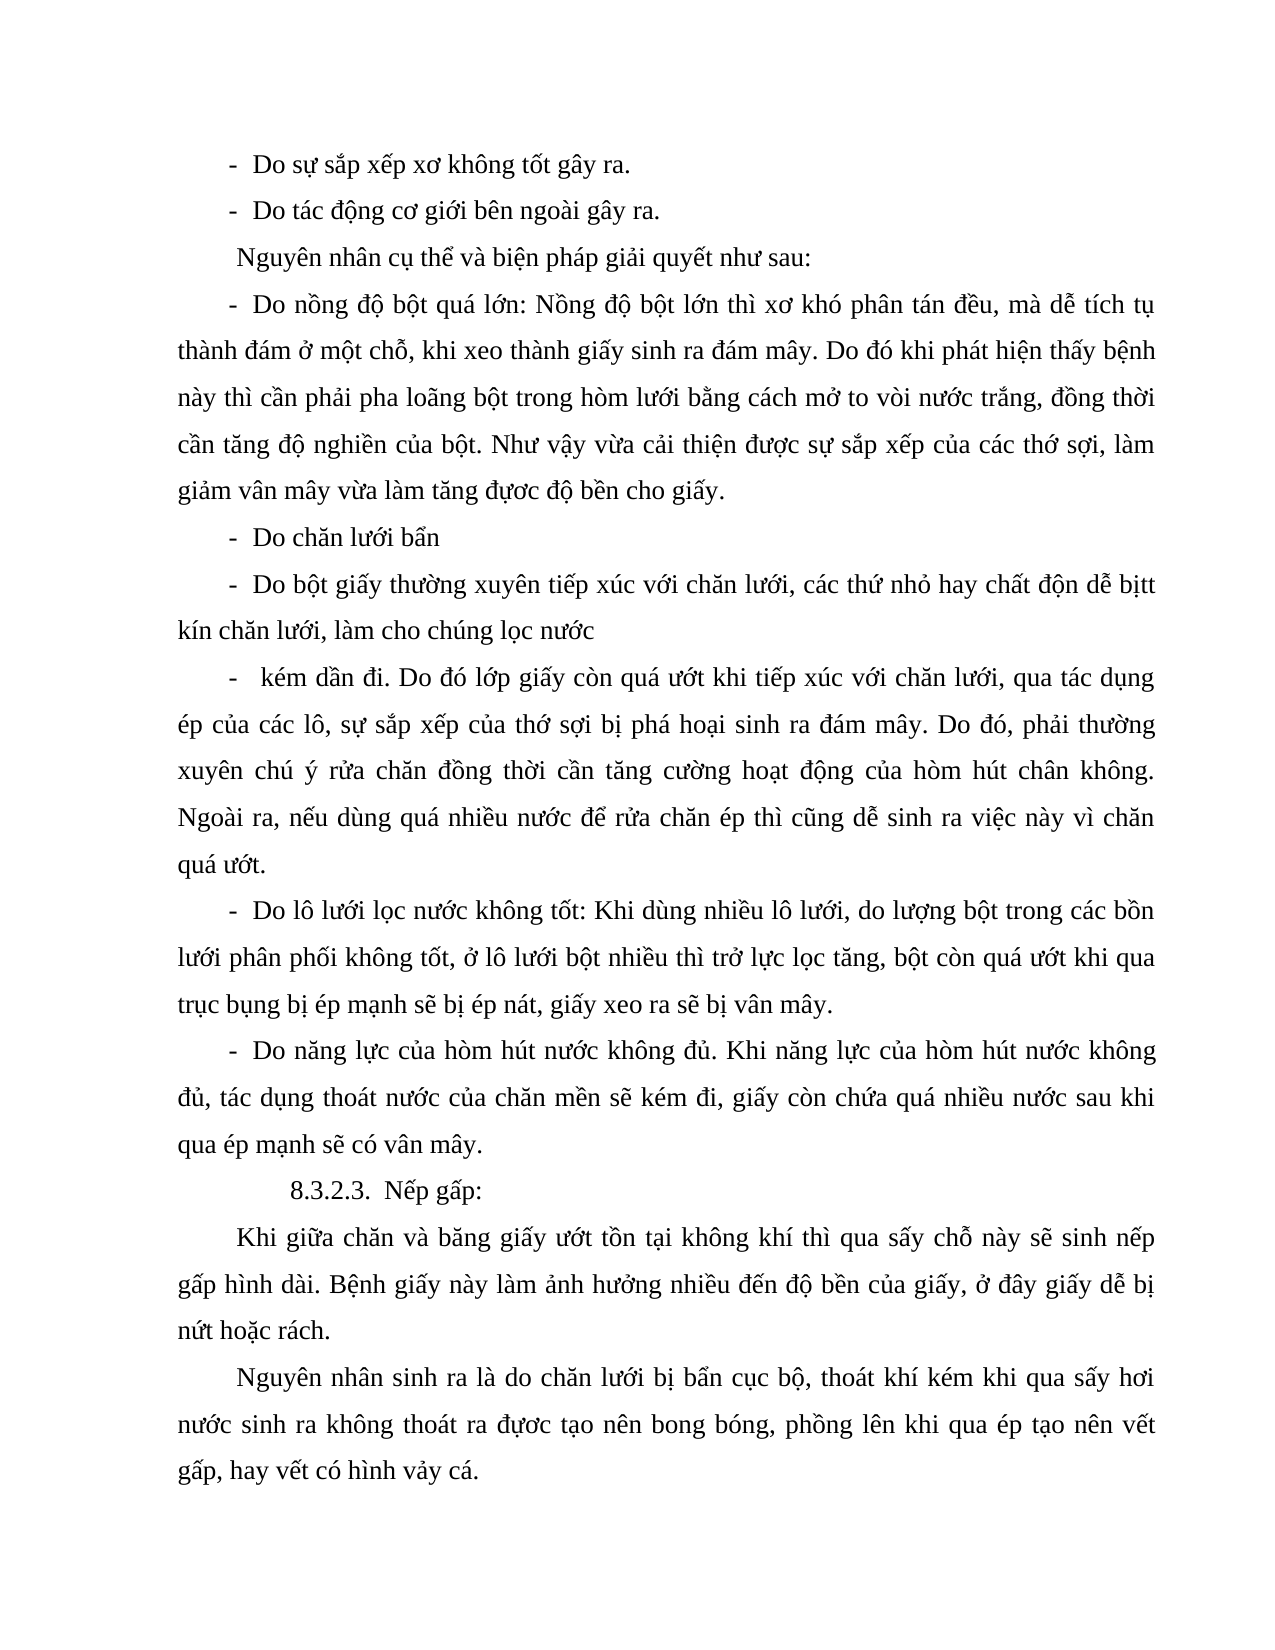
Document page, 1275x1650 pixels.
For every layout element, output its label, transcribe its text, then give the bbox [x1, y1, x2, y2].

list Nếp gấp: [290, 1174, 1157, 1206]
list Khi giữa chăn và băng giấy ướt tồn tại không khí thì qua sấy chỗ này sẽ sinh nếp gấp hình dài. Bệnh giấy này làm ảnh hưởng nhiều đến độ bền của giấy, ở đây giấy dễ bị nứt hoặc rách. [177, 1221, 1157, 1346]
list Do nồng độ bột quá lớn: Nồng độ bột lớn thì xơ khó phân tán đều, mà dễ tích tụ thành đám ở một chỗ, khi xeo thành giấy sinh ra đám mây. Do đó khi phát hiện thấy bệnh này thì cần phải pha loãng bột trong hòm lưới bằng cách mở to vòi nước trắng, đồng thời cần tăng độ nghiền của bột. Như vậy vừa cải thiện được sự sắp xếp của các thớ sợi, làm giảm vân mây vừa làm tăng đựơc độ bền cho giấy. [177, 288, 1157, 506]
list Do sự sắp xếp xơ không tốt gây ra. [177, 148, 1157, 179]
text Nguyên nhân cụ thể và biện pháp giải quyết như sau: [177, 241, 1157, 272]
list Do chăn lưới bẩn [177, 521, 1157, 552]
list Do bột giấy thường xuyên tiếp xúc với chăn lưới, các thứ nhỏ hay chất độn dễ bịtt kín chăn lưới, làm cho chúng lọc nước [177, 568, 1157, 646]
list Do lô lưới lọc nước không tốt: Khi dùng nhiều lô lưới, do lượng bột trong các bồn lưới phân phối không tốt, ở lô lưới bột nhiều thì trở lực lọc tăng, bột còn quá ướt khi qua trục bụng bị ép mạnh sẽ bị ép nát, giấy xeo ra sẽ bị vân mây. [177, 894, 1157, 1019]
list Do năng lực của hòm hút nước không đủ. Khi năng lực của hòm hút nước không đủ, tác dụng thoát nước của chăn mền sẽ kém đi, giấy còn chứa quá nhiều nước sau khi qua ép mạnh sẽ có vân mây. [177, 1034, 1157, 1159]
list Nguyên nhân sinh ra là do chăn lưới bị bẩn cục bộ, thoát khí kém khi qua sấy hơi nước sinh ra không thoát ra đựơc tạo nên bong bóng, phồng lên khi qua ép tạo nên vết gấp, hay vết có hình vảy cá. [177, 1361, 1157, 1486]
list Do tác động cơ giới bên ngoài gây ra. [177, 194, 1157, 226]
list kém dần đi. Do đó lớp giấy còn quá ướt khi tiếp xúc với chăn lưới, qua tác dụng ép của các lô, sự sắp xếp của thớ sợi bị phá hoại sinh ra đám mây. Do đó, phải thường xuyên chú ý rửa chăn đồng thời cần tăng cường hoạt động của hòm hút chân không. Ngoài ra, nếu dùng quá nhiều nước để rửa chăn ép thì cũng dễ sinh ra việc này vì chăn quá ướt. [177, 661, 1157, 879]
